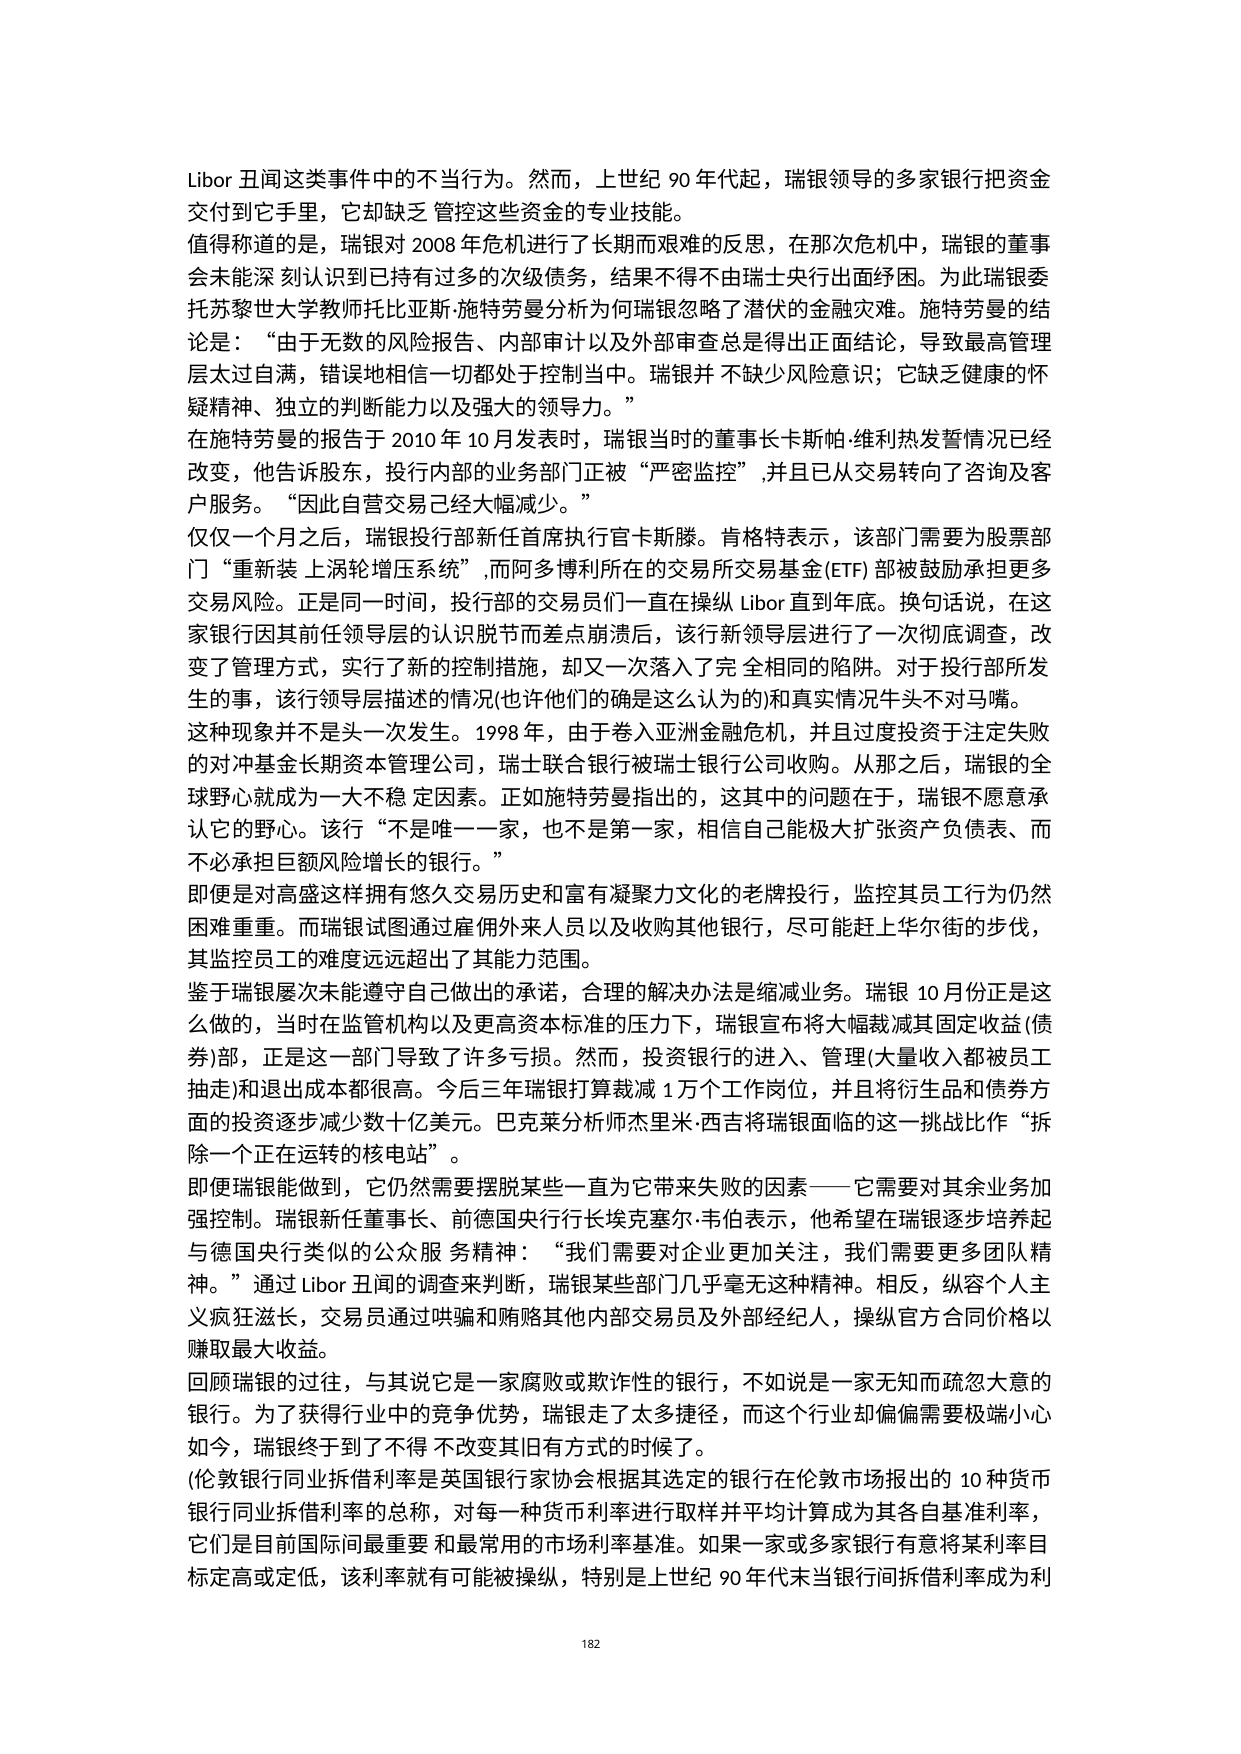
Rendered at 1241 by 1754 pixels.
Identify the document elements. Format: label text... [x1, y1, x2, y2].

text 即便是对高盛这样拥有悠久交易历史和富有凝聚力文化的老牌投行，监控其员工行为仍然困难重重。而瑞银试图通过雇佣外来人员以及收购其他银行，尽可能赶上华尔街的步伐，其监控员工的难度远远超出了其能力范围。 [187, 877, 1053, 974]
text 回顾瑞银的过往，与其说它是一家腐败或欺诈性的银行，不如说是一家无知而疏忽大意的银行。为了获得行业中的竞争优势，瑞银走了太多捷径，而这个行业却偏偏需要极端小心。如今，瑞银终于到了不得 不改变其旧有方式的时候了。 [187, 1364, 1053, 1462]
text 在施特劳曼的报告于2010年10月发表时，瑞银当时的董事长卡斯帕·维利热发誓情况已经改变，他告诉股东，投行内部的业务部门正被“严密监控”,并且已从交易转向了咨询及客户服务。“因此自营交易己经大幅减少。” [187, 422, 1053, 519]
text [187, 1462, 1053, 1592]
text 即便瑞银能做到，它仍然需要摆脱某些一直为它带来失败的因素——它需要对其余业务加强控制。瑞银新任董事长、前德国央行行长埃克塞尔·韦伯表示，他希望在瑞银逐步培养起与德国央行类似的公众服 务精神：“我们需要对企业更加关注，我们需要更多团队精神。”通过Libor 丑闻的调查来判断，瑞银某些部门几乎毫无这种精神。相反，纵容个人主义疯狂滋长，交易员通过哄骗和贿赂其他内部交易员及外部经纪人，操纵官方合同价格以赚取最大收益。 [187, 1169, 1053, 1364]
text 仅仅一个月之后，瑞银投行部新任首席执行官卡斯滕。肯格特表示，该部门需要为股票部门“重新装 上涡轮增压系统”,而阿多博利所在的交易所交易基金(ETF) 部被鼓励承担更多交易风险。正是同一时间，投行部的交易员们一直在操纵Libor直到年底。换句话说，在这家银行因其前任领导层的认识脱节而差点崩溃后，该行新领导层进行了一次彻底调查，改变了管理方式，实行了新的控制措施，却又一次落入了完 全相同的陷阱。对于投行部所发生的事，该行领导层描述的情况(也许他们的确是这么认为的)和真实情况牛头不对马嘴。 [187, 519, 1053, 714]
text 鉴于瑞银屡次未能遵守自己做出的承诺，合理的解决办法是缩减业务。瑞银10月份正是这么做的，当时在监管机构以及更高资本标准的压力下，瑞银宣布将大幅裁减其固定收益(债券)部，正是这一部门导致了许多亏损。然而，投资银行的进入、管理(大量收入都被员工抽走)和退出成本都很高。今后三年瑞银打算裁减1万个工作岗位，并且将衍生品和债券方面的投资逐步减少数十亿美元。巴克莱分析师杰里米·西吉将瑞银面临的这一挑战比作“拆除一个正在运转的核电站”。 [187, 974, 1053, 1169]
text 这种现象并不是头一次发生。1998年，由于卷入亚洲金融危机，并且过度投资于注定失败的对冲基金长期资本管理公司，瑞士联合银行被瑞士银行公司收购。从那之后，瑞银的全球野心就成为一大不稳 定因素。正如施特劳曼指出的，这其中的问题在于，瑞银不愿意承认它的野心。该行“不是唯一一家，也不是第一家，相信自己能极大扩张资产负债表、而不必承担巨额风险增长的银行。” [187, 714, 1053, 877]
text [187, 162, 1053, 227]
text 值得称道的是，瑞银对2008年危机进行了长期而艰难的反思，在那次危机中，瑞银的董事会未能深 刻认识到已持有过多的次级债务，结果不得不由瑞士央行出面纾困。为此瑞银委托苏黎世大学教师托比亚斯·施特劳曼分析为何瑞银忽略了潜伏的金融灾难。施特劳曼的结论是：“由于无数的风险报告、内部审计以及外部审查总是得出正面结论，导致最高管理层太过自满，错误地相信一切都处于控制当中。瑞银并 不缺少风险意识；它缺乏健康的怀疑精神、独立的判断能力以及强大的领导力。” [187, 227, 1053, 422]
